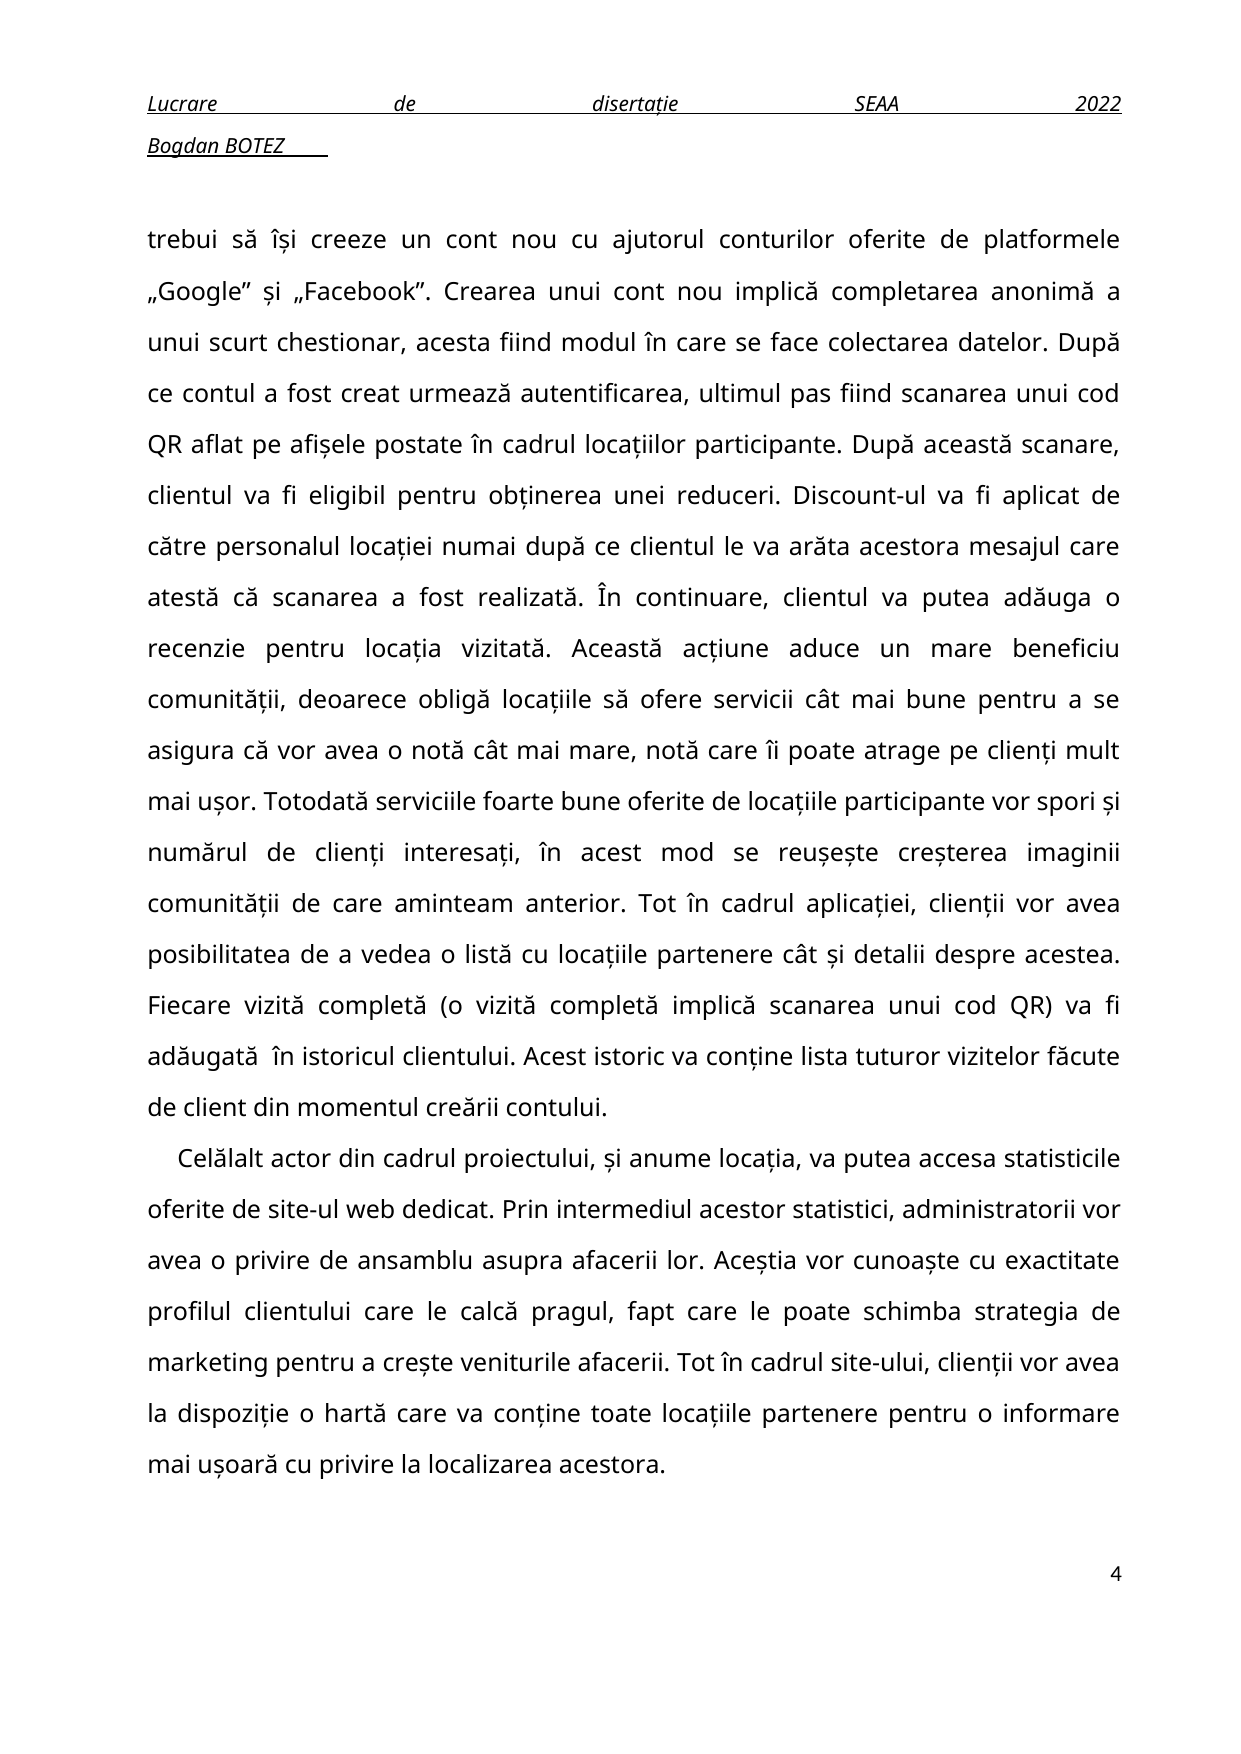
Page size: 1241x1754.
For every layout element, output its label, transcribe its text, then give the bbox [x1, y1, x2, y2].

text Celălalt actor din cadrul proiectului, și anume locația, va putea accesa statisticile oferite de site-ul web dedicat. Prin intermediul acestor statistici, administratorii vor avea o privire de ansamblu asupra afacerii lor. Aceștia vor cunoaște cu exactitate profilul clientului care le calcă pragul, fapt care le poate schimba strategia de marketing pentru a crește veniturile afacerii. Tot în cadrul site-ului, clienții vor avea la dispoziție o hartă care va conține toate locațiile partenere pentru o informare mai ușoară cu privire la localizarea acestora. [147, 1141, 1122, 1481]
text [147, 222, 1122, 1124]
